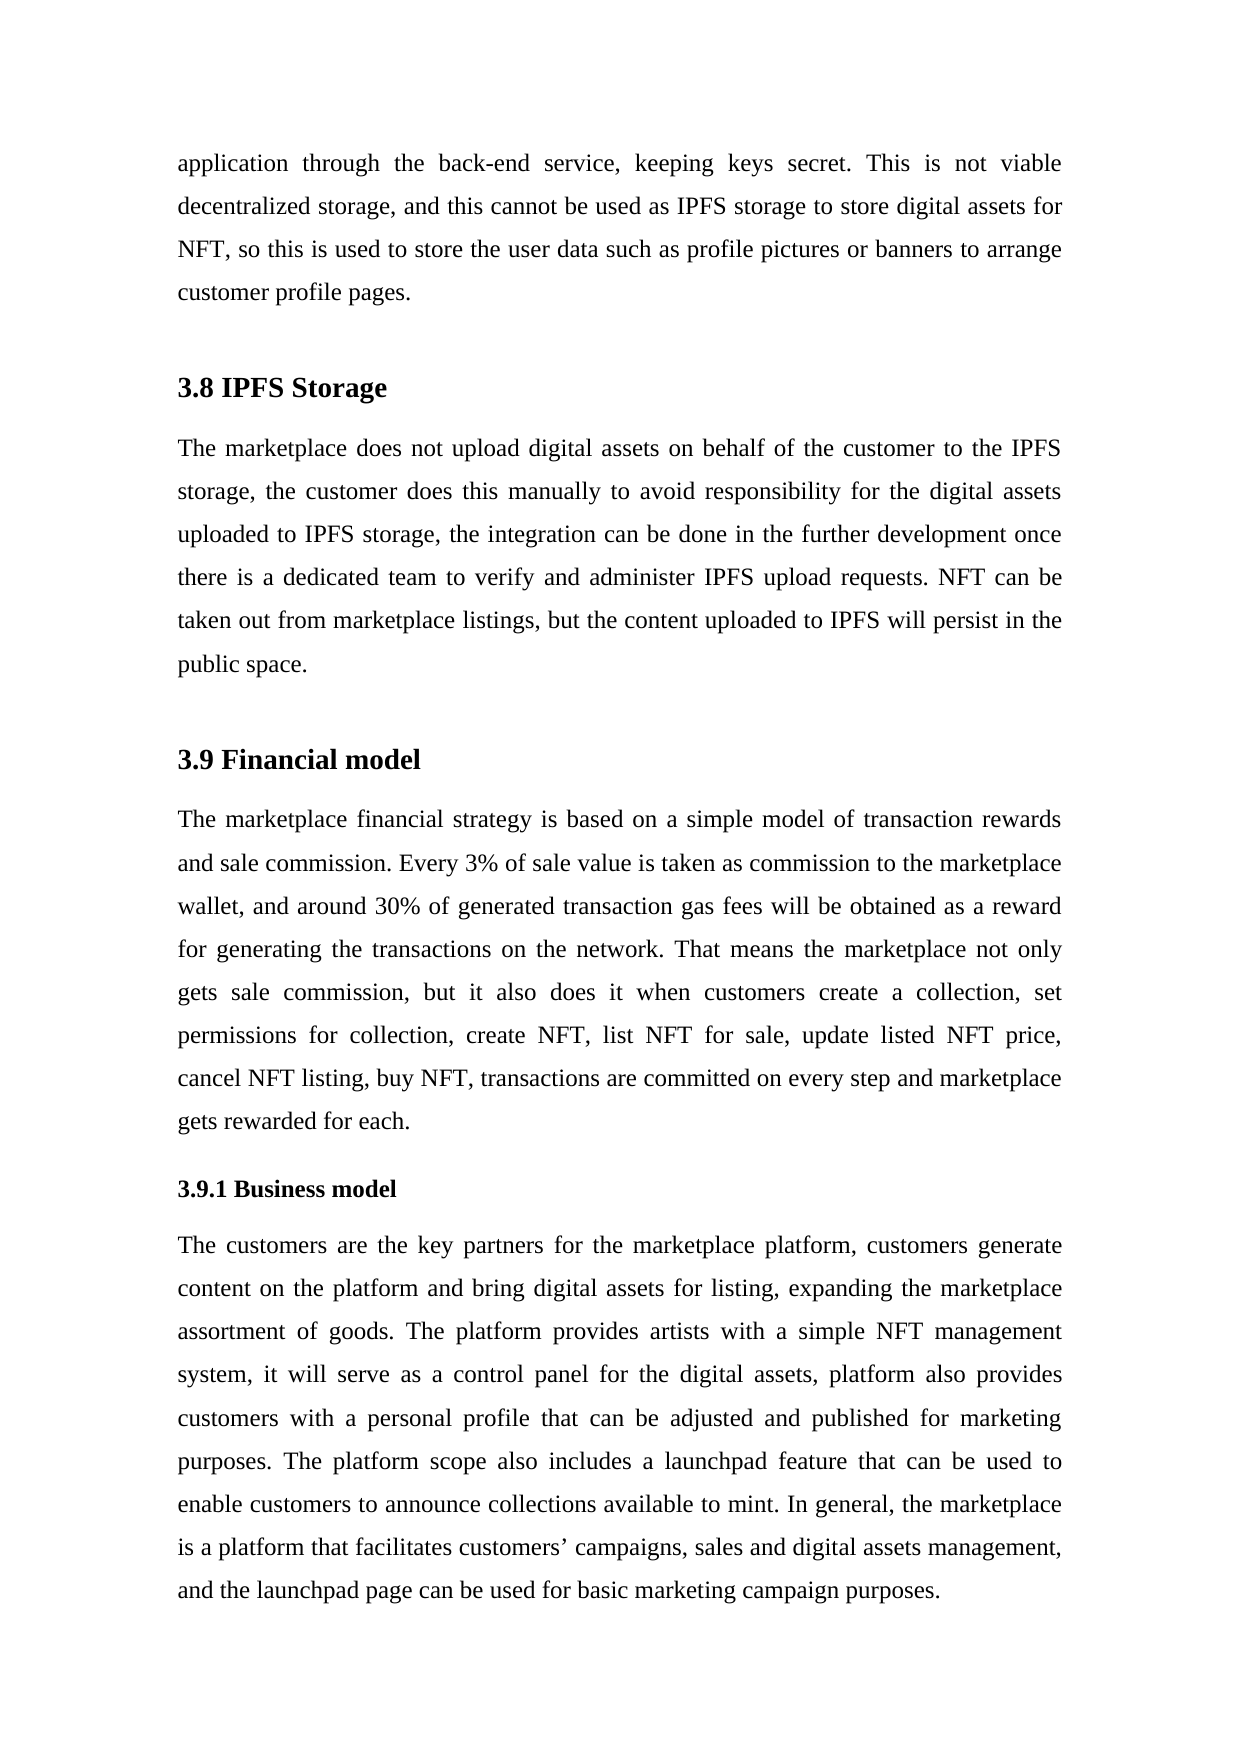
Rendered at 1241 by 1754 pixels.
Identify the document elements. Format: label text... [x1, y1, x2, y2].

text The marketplace does not upload digital assets on behalf of the customer to the IPFS storage, the customer does this manually to avoid responsibility for the digital assets uploaded to IPFS storage, the integration can be done in the further development once there is a dedicated team to verify and administer IPFS upload requests. NFT can be taken out from marketplace listings, but the content uploaded to IPFS will persist in the public space. [177, 433, 1063, 677]
subtitle Financial model [177, 742, 1063, 775]
text The marketplace financial strategy is based on a simple model of transaction rewards and sale commission. Every 3% of sale value is taken as commission to the marketplace wallet, and around 30% of generated transaction gas fees will be obtained as a reward for generating the transactions on the network. That means the marketplace not only gets sale commission, but it also does it when customers create a collection, set permissions for collection, create NFT, list NFT for sale, update listed NFT price, cancel NFT listing, buy NFT, transactions are committed on every step and marketplace gets rewarded for each. [177, 804, 1063, 1135]
subtitle IPFS Storage [177, 370, 1063, 404]
text The customers are the key partners for the marketplace platform, customers generate content on the platform and bring digital assets for listing, expanding the marketplace assortment of goods. The platform provides artists with a simple NFT management system, it will serve as a control panel for the digital assets, platform also provides customers with a personal profile that can be adjusted and published for marketing purposes. The platform scope also includes a launchpad feature that can be used to enable customers to announce collections available to mint. In general, the marketplace is a platform that facilitates customers’ campaigns, sales and digital assets management, and the launchpad page can be used for basic marketing campaign purposes. [177, 1230, 1063, 1604]
subtitle Business model [177, 1174, 1063, 1203]
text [177, 148, 1063, 306]
